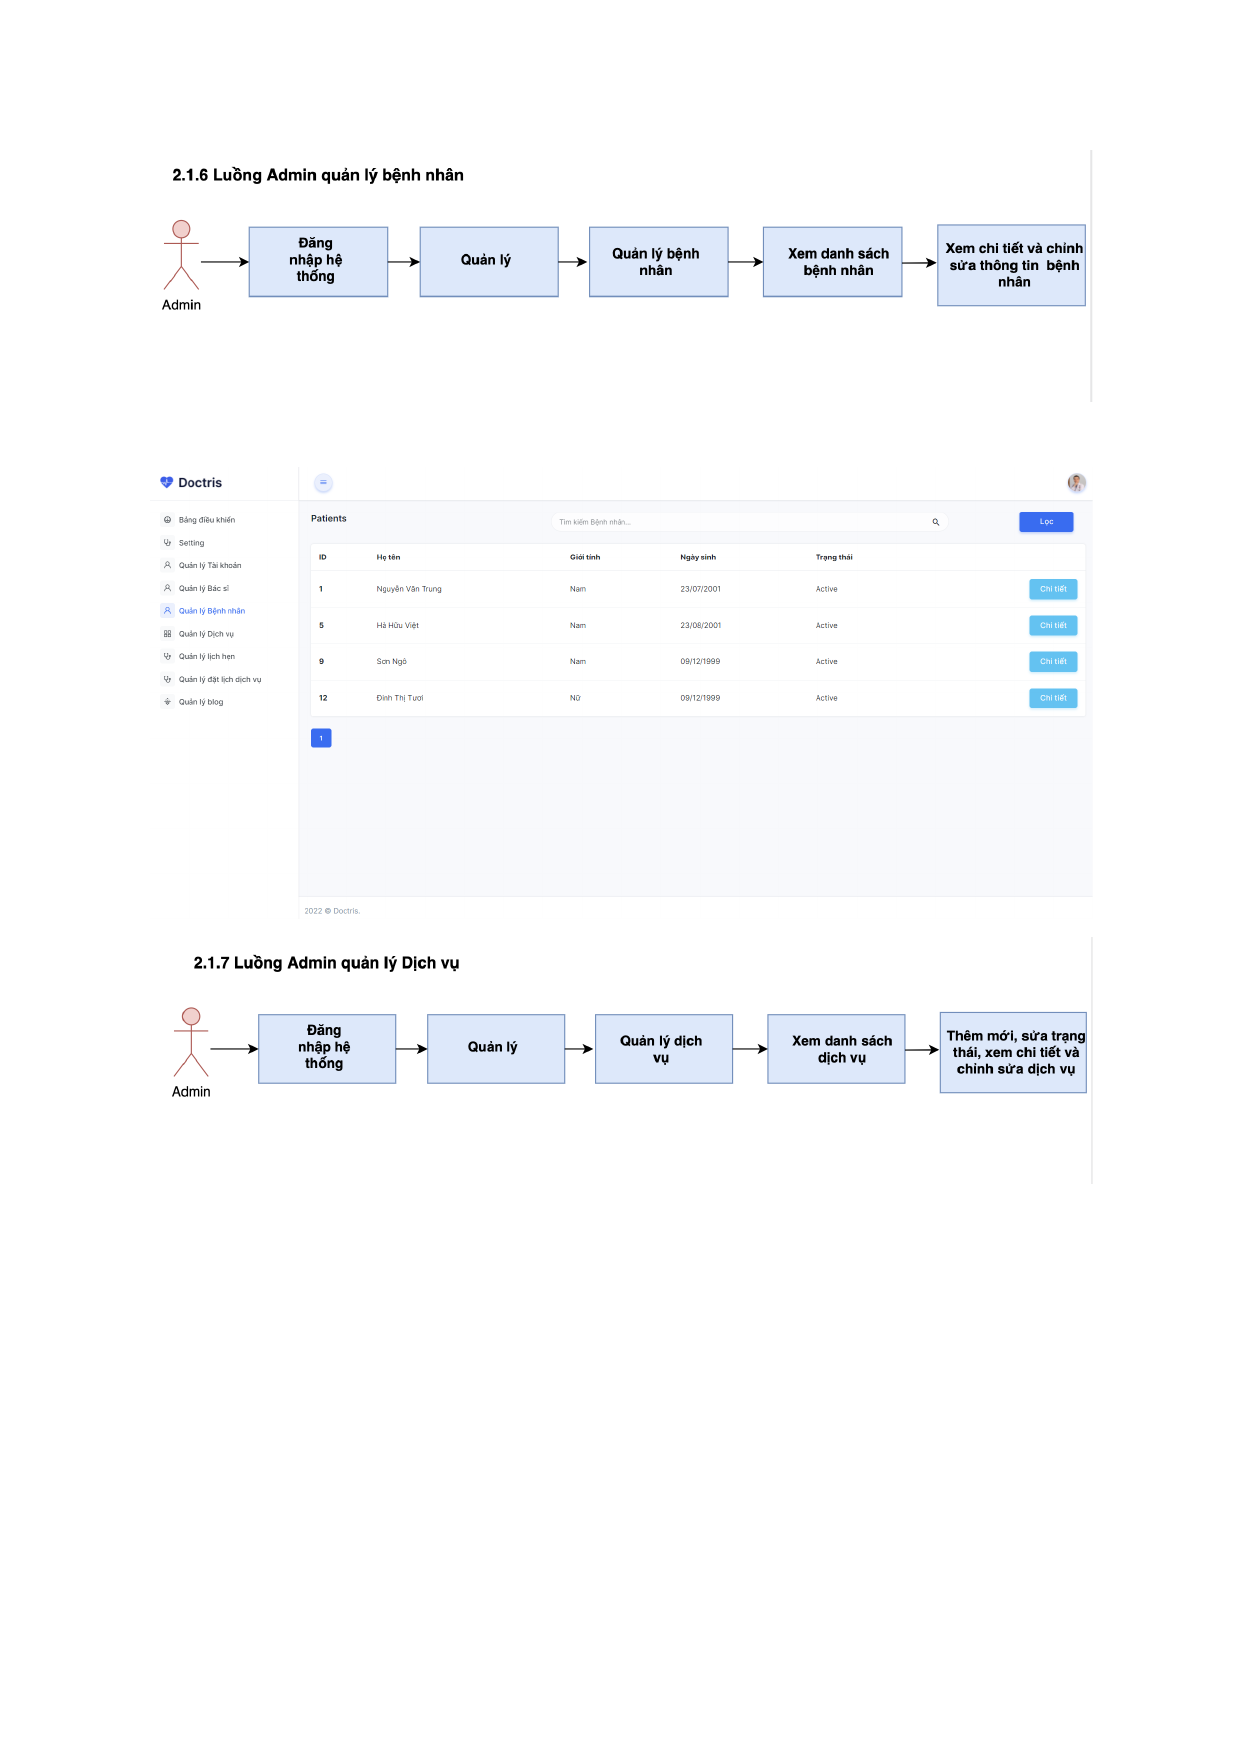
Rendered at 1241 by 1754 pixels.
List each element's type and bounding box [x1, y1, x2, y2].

picture [150, 150, 1093, 402]
picture [150, 467, 1093, 919]
picture [150, 937, 1093, 1184]
